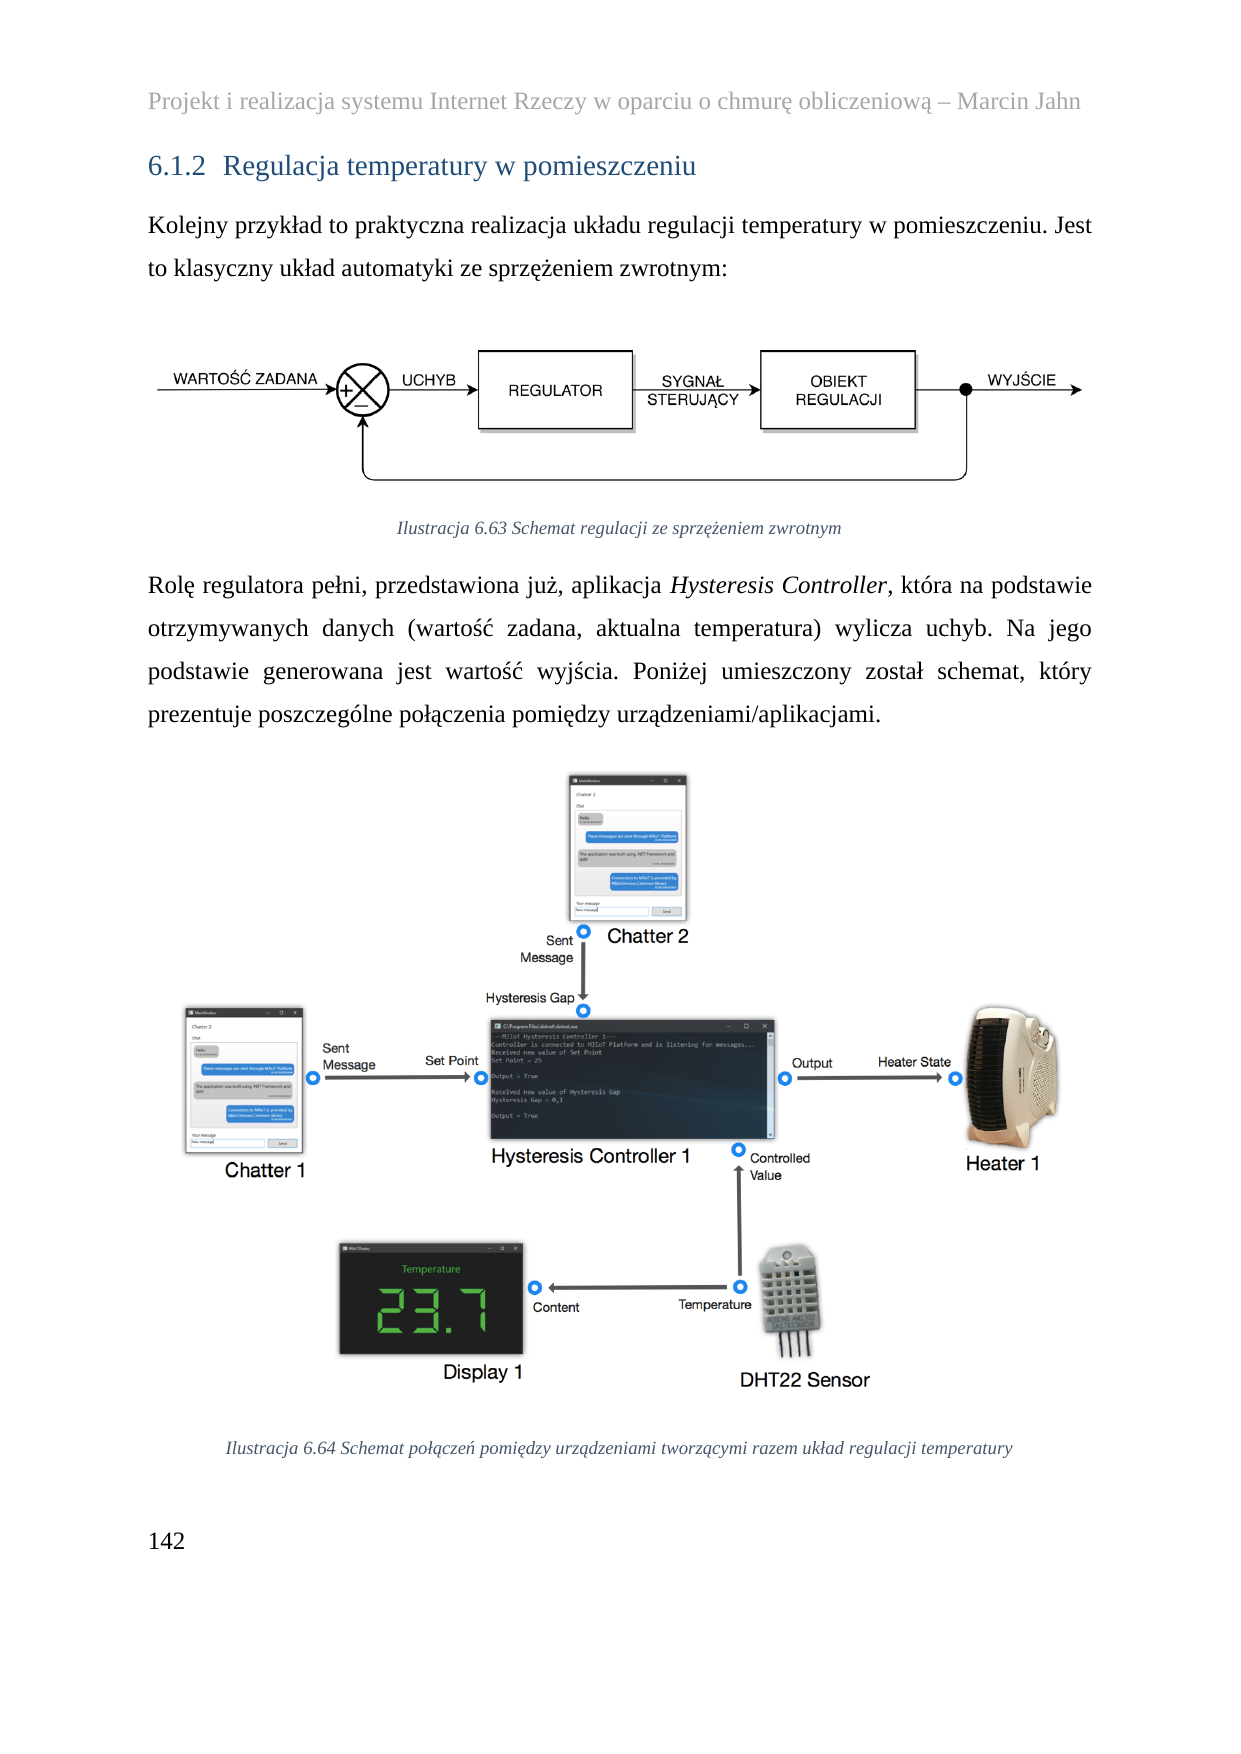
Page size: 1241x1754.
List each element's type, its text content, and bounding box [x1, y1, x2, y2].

picture [147, 350, 1093, 491]
picture [165, 755, 1075, 1410]
subtitle Regulacja temperatury w pomieszczeniu [148, 148, 1093, 181]
text Rolę regulatora pełni, przedstawiona już, aplikacja Hysteresis Controller, która na podstawie otrzymywanych danych (wartość zadana, aktualna temperatura) wylicza uchyb. Na jego podstawie generowana jest wartość wyjścia. Poniżej umieszczony został schemat, który prezentuje poszczególne połączenia pomiędzy urządzeniami/aplikacjami. [148, 570, 1093, 728]
text Kolejny przykład to praktyczna realizacja układu regulacji temperatury w pomieszczeniu. Jest to klasyczny układ automatyki ze sprzężeniem zwrotnym: [148, 210, 1093, 282]
